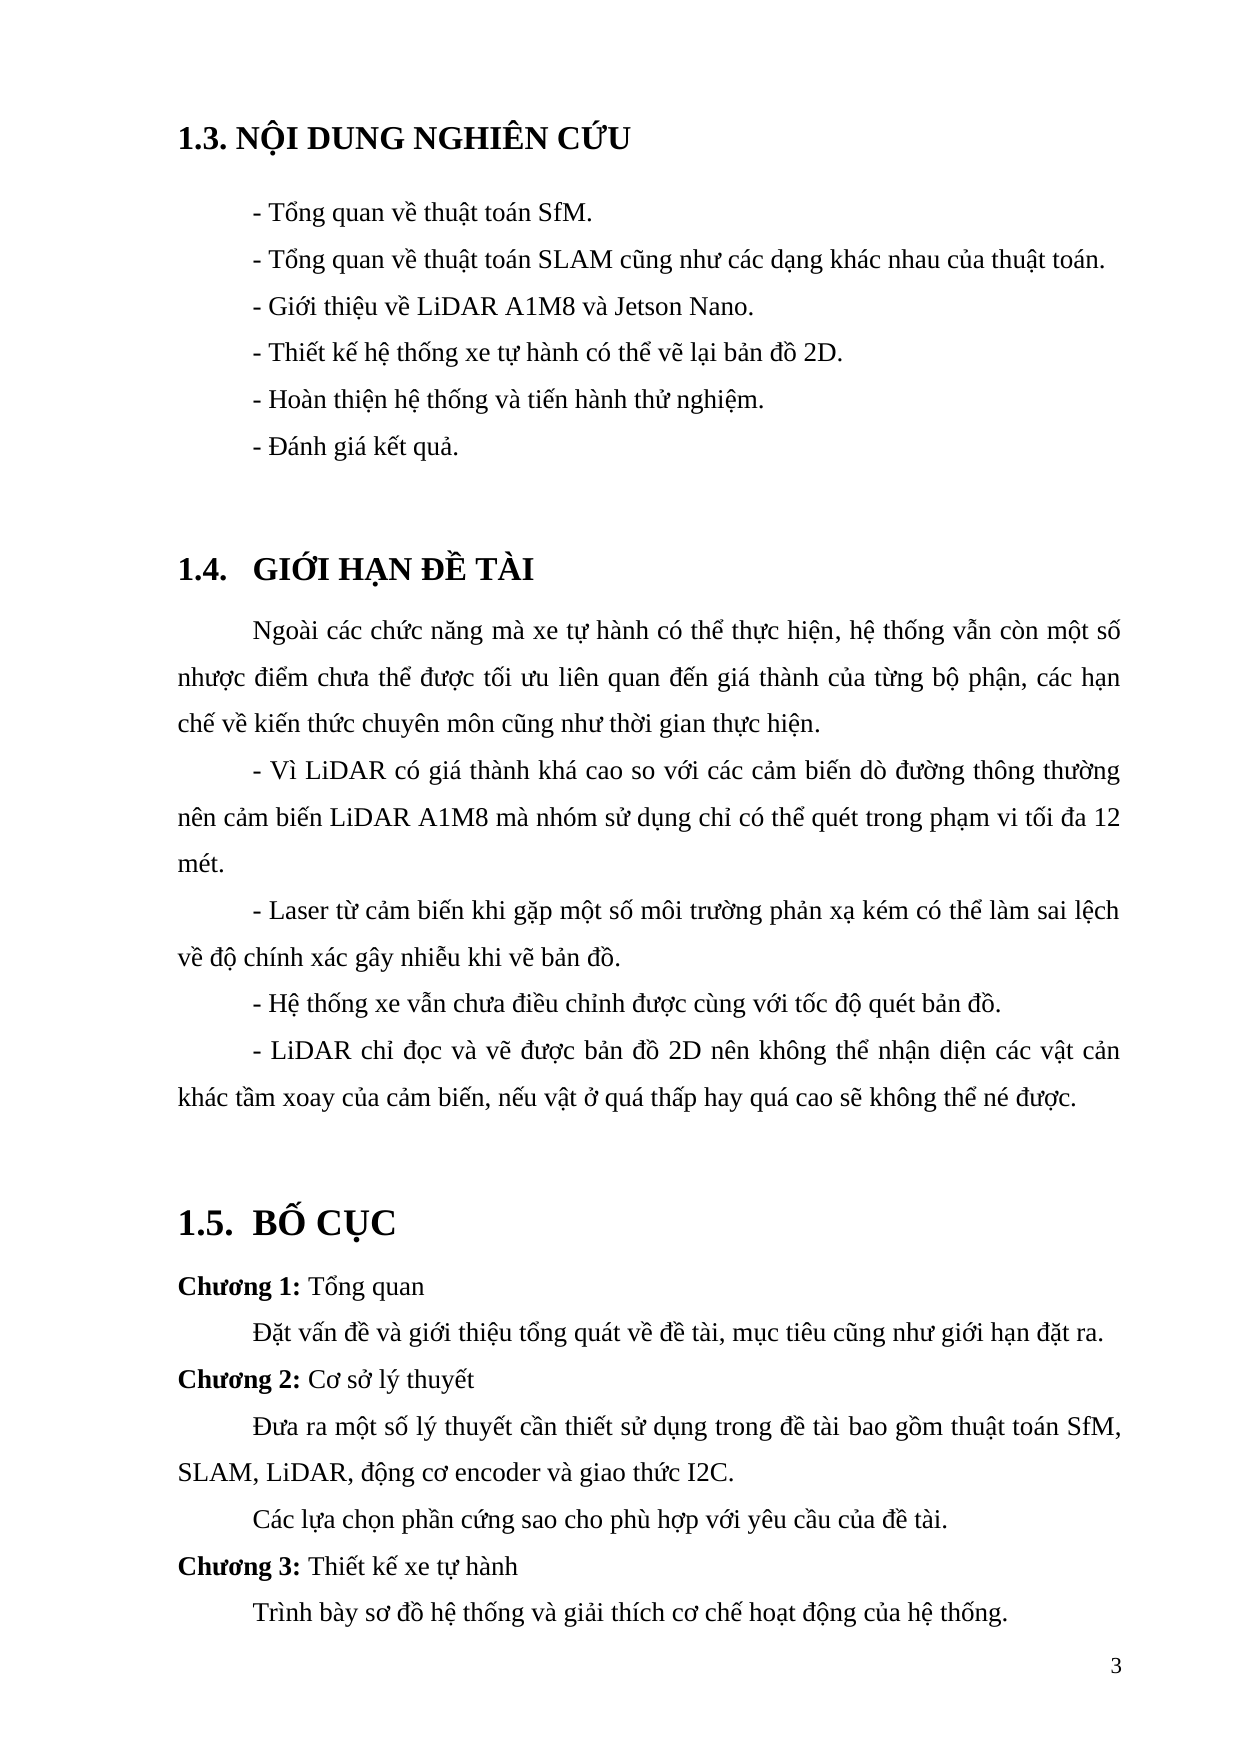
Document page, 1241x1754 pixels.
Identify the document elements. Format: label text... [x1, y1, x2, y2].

text - Hệ thống xe vẫn chưa điều chỉnh được cùng với tốc độ quét bản đồ. [177, 987, 1122, 1018]
text - Đánh giá kết quả. [177, 430, 1122, 461]
text Trình bày sơ đồ hệ thống và giải thích cơ chế hoạt động của hệ thống. [177, 1597, 1122, 1628]
subtitle 1.3. NỘI DUNG NGHIÊN CỨU [177, 118, 1122, 157]
text - Tổng quan về thuật toán SfM. [177, 196, 1122, 227]
text Đưa ra một số lý thuyết cần thiết sử dụng trong đề tài bao gồm thuật toán SfM, SLAM, LiDAR, động cơ encoder và giao thức I2C. [177, 1410, 1122, 1488]
text - Hoàn thiện hệ thống và tiến hành thử nghiệm. [177, 383, 1122, 414]
text - Laser từ cảm biến khi gặp một số môi trường phản xạ kém có thể làm sai lệch về độ chính xác gây nhiễu khi vẽ bản đồ. [177, 894, 1122, 972]
text - Vì LiDAR có giá thành khá cao so với các cảm biến dò đường thông thường nên cảm biến LiDAR A1M8 mà nhóm sử dụng chỉ có thể quét trong phạm vi tối đa 12 mét. [177, 754, 1122, 878]
text Các lựa chọn phần cứng sao cho phù hợp với yêu cầu của đề tài. [177, 1503, 1122, 1534]
text Chương 2: Cơ sở lý thuyết [177, 1363, 1122, 1394]
text - Giới thiệu về LiDAR A1M8 và Jetson Nano. [177, 290, 1122, 321]
text Ngoài các chức năng mà xe tự hành có thể thực hiện, hệ thống vẫn còn một số nhược điểm chưa thể được tối ưu liên quan đến giá thành của từng bộ phận, các hạn chế về kiến thức chuyên môn cũng như thời gian thực hiện. [177, 614, 1122, 738]
text Chương 1: Tổng quan [177, 1270, 1122, 1301]
text - Thiết kế hệ thống xe tự hành có thể vẽ lại bản đồ 2D. [177, 336, 1122, 367]
subtitle 1.4. GIỚI HẠN ĐỀ TÀI [177, 549, 1122, 588]
text - LiDAR chỉ đọc và vẽ được bản đồ 2D nên không thể nhận diện các vật cản khác tầm xoay của cảm biến, nếu vật ở quá thấp hay quá cao sẽ không thể né được. [177, 1034, 1122, 1112]
subtitle 1.5. BỐ CỤC [177, 1200, 1122, 1243]
text Chương 3: Thiết kế xe tự hành [177, 1550, 1122, 1581]
text Đặt vấn đề và giới thiệu tổng quát về đề tài, mục tiêu cũng như giới hạn đặt ra. [177, 1317, 1122, 1348]
text - Tổng quan về thuật toán SLAM cũng như các dạng khác nhau của thuật toán. [177, 243, 1122, 274]
